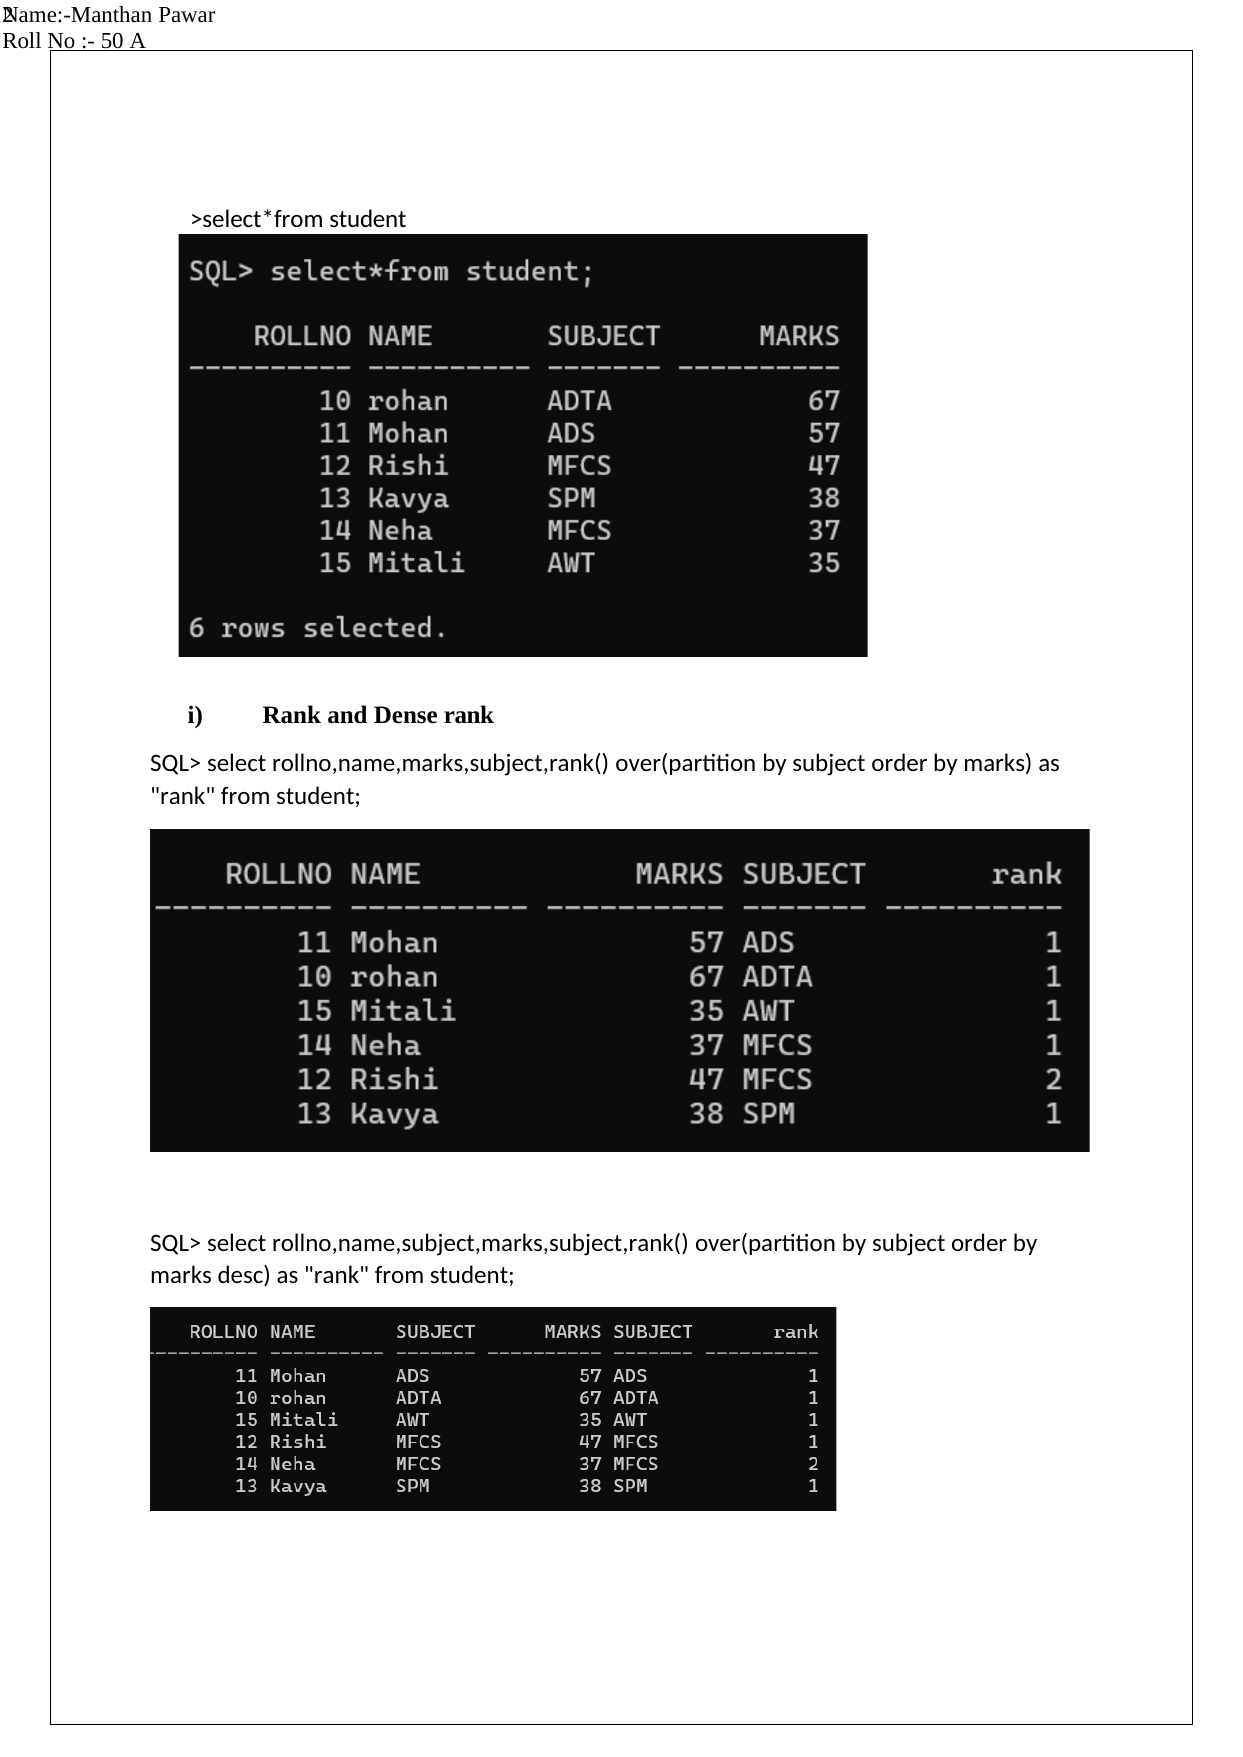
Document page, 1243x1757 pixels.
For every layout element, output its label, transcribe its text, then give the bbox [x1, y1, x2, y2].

text SQL> select rollno,name,marks,subject,rank() over(partition by subject order by marks) as "rank" from student; [150, 747, 1110, 811]
picture [150, 829, 1090, 1152]
text SQL> select rollno,name,subject,marks,subject,rank() over(partition by subject order by marks desc) as "rank" from student; [150, 1227, 1073, 1289]
list Rank and Dense rank [187, 700, 1110, 728]
picture [178, 234, 868, 657]
picture [150, 1307, 837, 1511]
text >select*from student [190, 204, 1110, 234]
